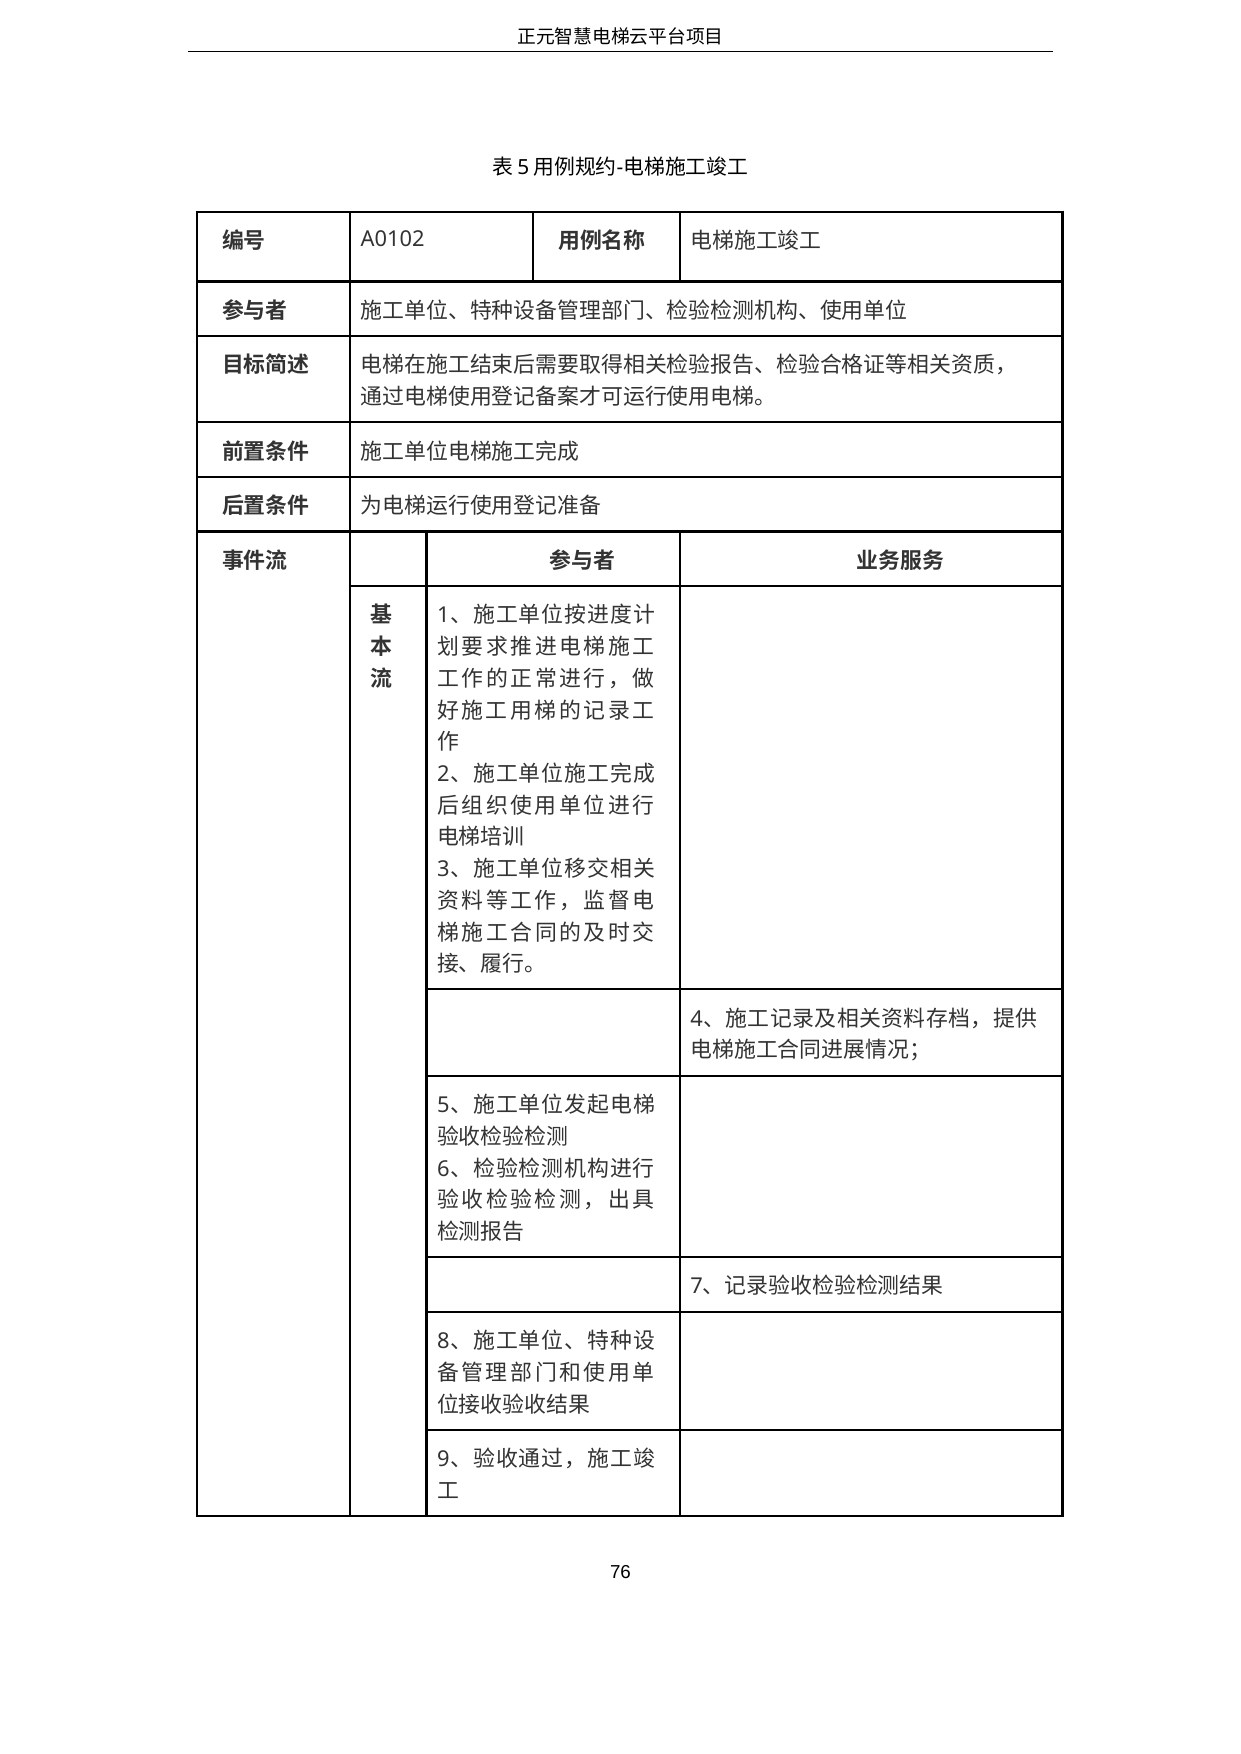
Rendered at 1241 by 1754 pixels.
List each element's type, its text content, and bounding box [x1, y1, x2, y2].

table_cell 参与者 [198, 283, 349, 335]
table_header 用例名称 [534, 213, 679, 280]
table_cell 电梯在施工结束后需要取得相关检验报告、检验合格证等相关资质，通过电梯使用登记备案才可运行使用电梯。 [351, 337, 1061, 421]
table_cell 参与者 [428, 533, 679, 585]
table_cell 7、记录验收检验检测结果 [681, 1258, 1061, 1311]
table_cell 施工单位电梯施工完成 [351, 423, 1061, 476]
table_cell 为电梯运行使用登记准备 [351, 478, 1061, 530]
table_cell [681, 1077, 1061, 1256]
table_cell [428, 1258, 679, 1311]
table_header 电梯施工竣工 [681, 213, 1061, 280]
table_header A0102 [351, 213, 532, 280]
table_cell 4、施工记录及相关资料存档，提供电梯施工合同进展情况； [681, 990, 1061, 1074]
table_cell 前置条件 [198, 423, 349, 476]
table_header 编号 [198, 213, 349, 280]
table_cell 基本流 [351, 587, 425, 1515]
table_cell [681, 1313, 1061, 1429]
table_cell 5、施工单位发起电梯验收检验检测 6、检验检测机构进行验收检验检测，出具检测报告 [428, 1077, 679, 1256]
table_cell 目标简述 [198, 337, 349, 421]
table_cell 后置条件 [198, 478, 349, 530]
table_cell [428, 990, 679, 1074]
table_cell [351, 533, 425, 585]
table_cell 事件流 [198, 533, 349, 1515]
table_cell 施工单位、特种设备管理部门、检验检测机构、使用单位 [351, 283, 1061, 335]
table_cell [681, 587, 1061, 988]
table_cell 9、验收通过，施工竣工 [428, 1431, 679, 1515]
table_cell [681, 1431, 1061, 1515]
text 表5用例规约-电梯施工竣工 [187, 150, 1053, 180]
table_cell 1、施工单位按进度计划要求推进电梯施工工作的正常进行，做好施工用梯的记录工作 2、施工单位施工完成后组织使用单位进行电梯培训 3、施工单位移交相关资料等工作，监督电梯施工合同的及时交接、履行。 [428, 587, 679, 988]
table_cell 业务服务 [681, 533, 1061, 585]
table_cell 8、施工单位、特种设备管理部门和使用单位接收验收结果 [428, 1313, 679, 1429]
